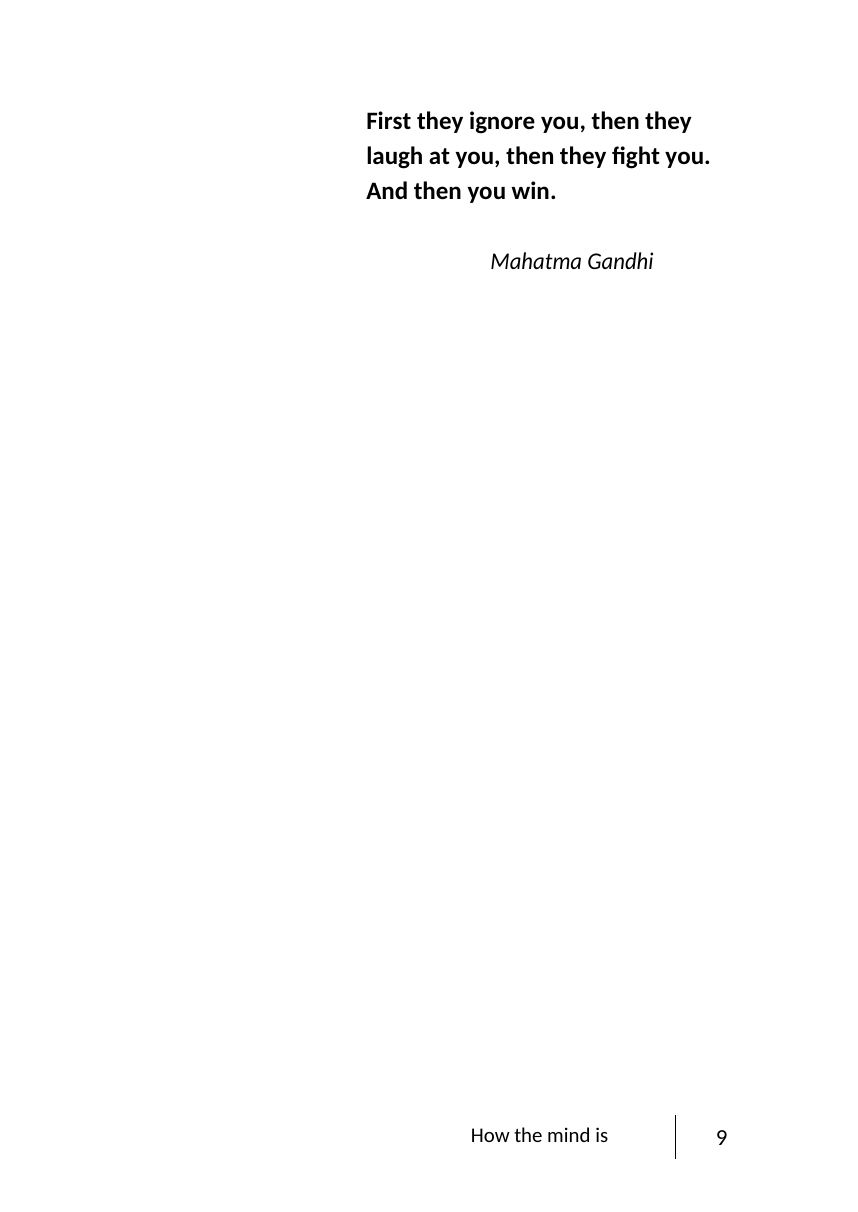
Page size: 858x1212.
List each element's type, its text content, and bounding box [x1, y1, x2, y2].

subtitle First they ignore you, then they laugh at you, then they fight you. [366, 105, 716, 171]
text Mahatma Gandhi [490, 246, 751, 275]
text And then you win. [366, 175, 751, 206]
